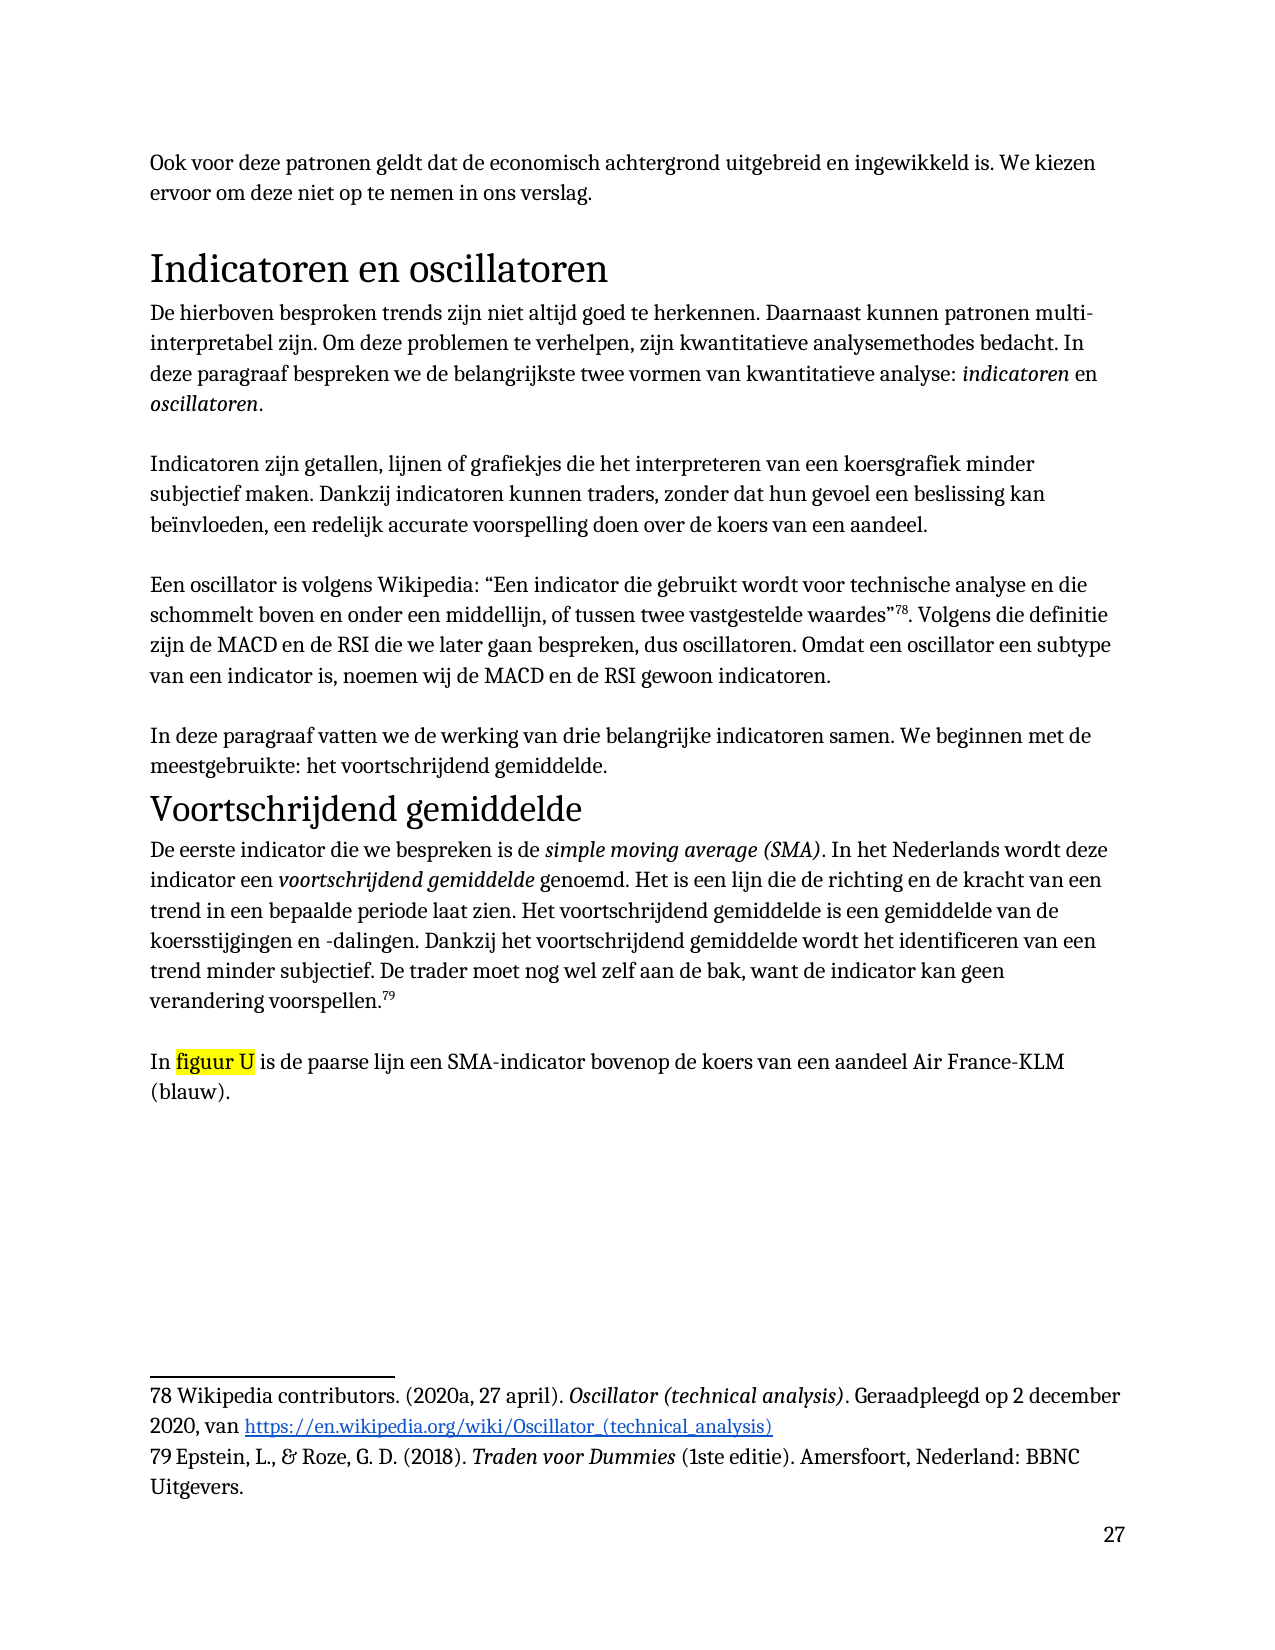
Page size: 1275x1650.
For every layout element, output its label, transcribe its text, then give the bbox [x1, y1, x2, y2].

subtitle Indicatoren en oscillatoren [150, 245, 1125, 293]
text Een oscillator is volgens Wikipedia: “Een indicator die gebruikt wordt voor technische analyse en die schommelt boven en onder een middellijn, of tussen twee vastgestelde waardes”. Volgens die definitie zijn de MACD en de RSI die we later gaan bespreken, dus oscillatoren. Omdat een oscillator een subtype van een indicator is, noemen wij de MACD en de RSI gewoon indicatoren. [150, 572, 1125, 689]
text Indicatoren zijn getallen, lijnen of grafiekjes die het interpreteren van een koersgrafiek minder subjectief maken. Dankzij indicatoren kunnen traders, zonder dat hun gevoel een beslissing kan beïnvloeden, een redelijk accurate voorspelling doen over de koers van een aandeel. [150, 451, 1125, 538]
text Ook voor deze patronen geldt dat de economisch achtergrond uitgebreid en ingewikkeld is. We kiezen ervoor om deze niet op te nemen in ons verslag. [150, 150, 1125, 207]
subtitle Voortschrijdend gemiddelde [150, 787, 1125, 831]
text De hierboven besproken trends zijn niet altijd goed te herkennen. Daarnaast kunnen patronen multi-interpretabel zijn. Om deze problemen te verhelpen, zijn kwantitatieve analysemethodes bedacht. In deze paragraaf bespreken we de belangrijkste twee vormen van kwantitatieve analyse: indicatoren en oscillatoren. [150, 300, 1125, 417]
text In deze paragraaf vatten we de werking van drie belangrijke indicatoren samen. We beginnen met de meestgebruikte: het voortschrijdend gemiddelde. [150, 723, 1125, 779]
text De eerste indicator die we bespreken is de simple moving average (SMA). In het Nederlands wordt deze indicator een voortschrijdend gemiddelde genoemd. Het is een lijn die de richting en de kracht van een trend in een bepaalde periode laat zien. Het voortschrijdend gemiddelde is een gemiddelde van de koersstijgingen en -dalingen. Dankzij het voortschrijdend gemiddelde wordt het identificeren van een trend minder subjectief. De trader moet nog wel zelf aan de bak, want de indicator kan geen verandering voorspellen. [150, 837, 1125, 1014]
text In figuur U is de paarse lijn een SMA-indicator bovenop de koers van een aandeel Air France-KLM (blauw). [150, 1048, 1125, 1105]
